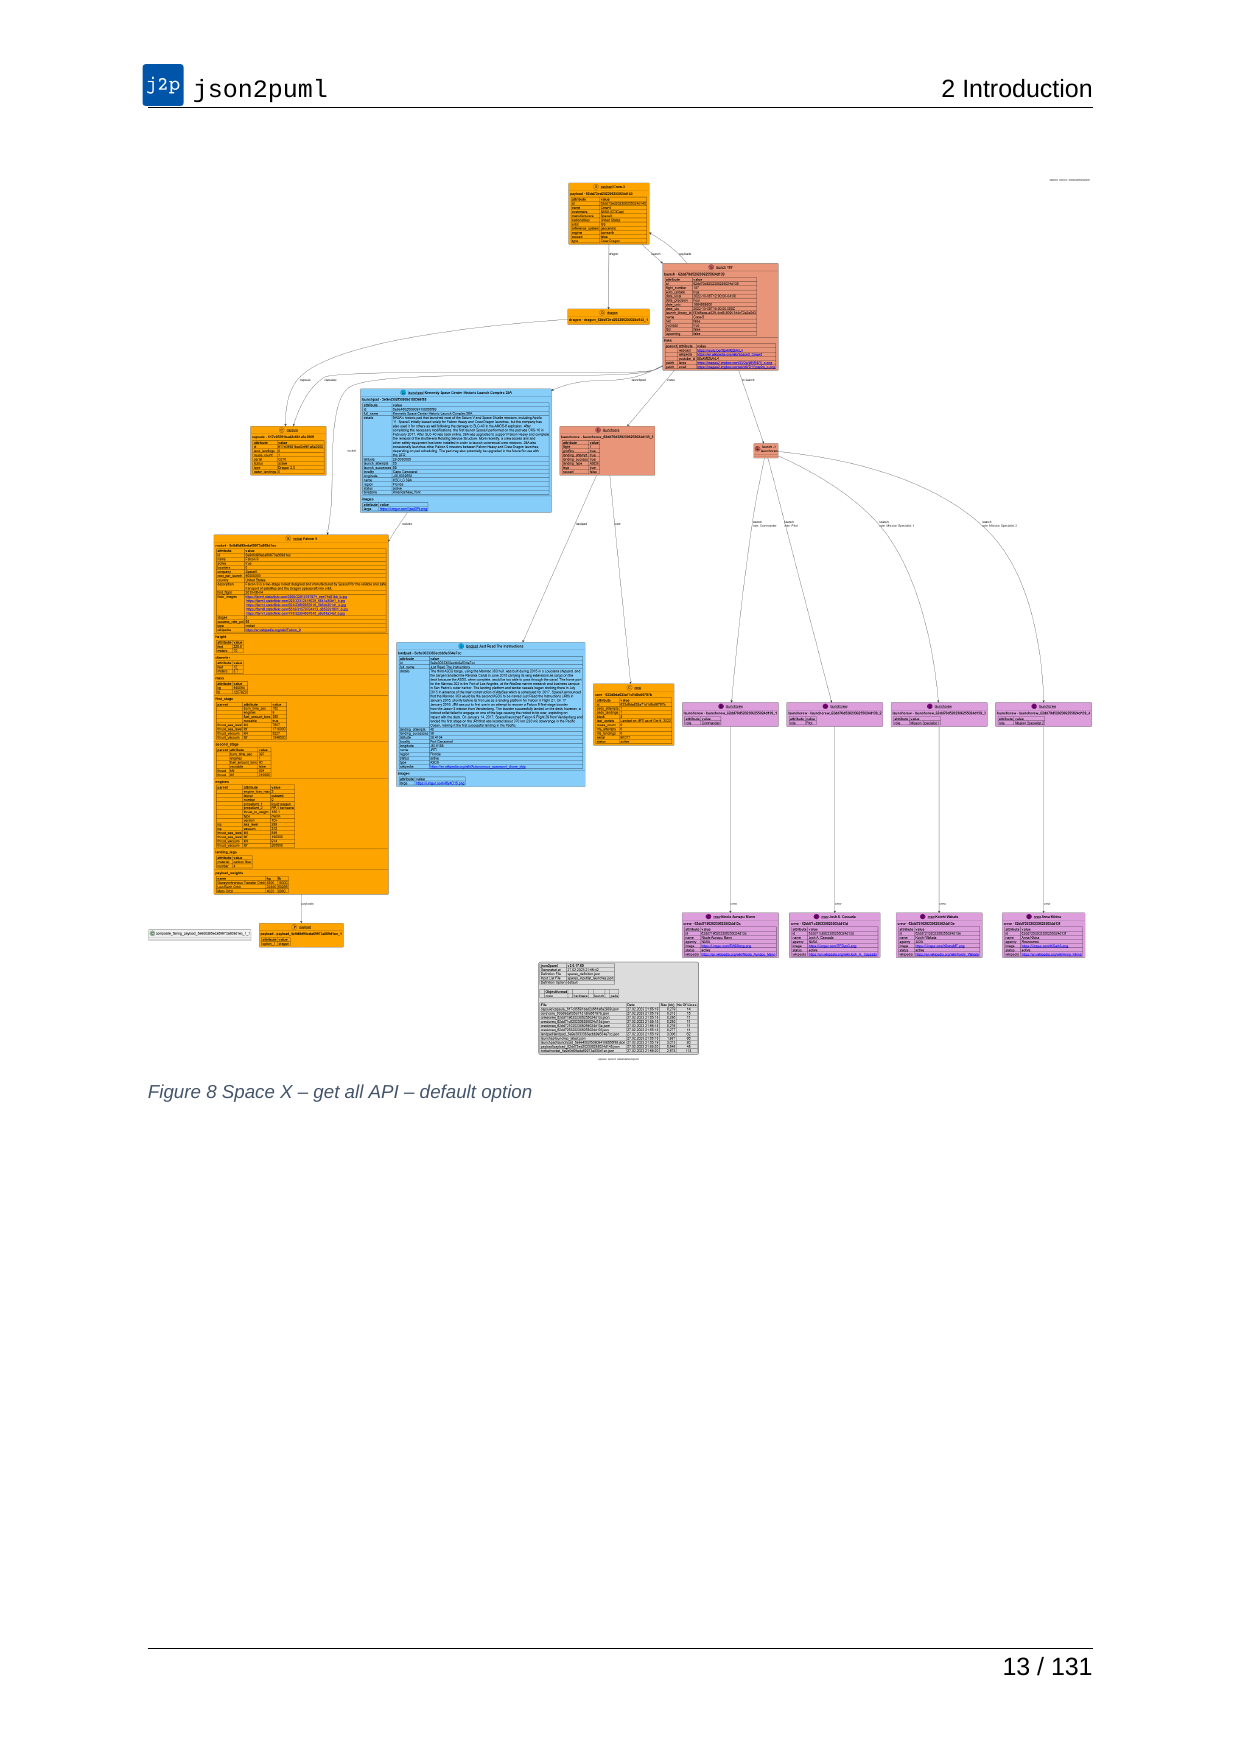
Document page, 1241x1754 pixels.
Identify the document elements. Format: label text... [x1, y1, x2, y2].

picture [142, 64, 184, 106]
picture [147, 178, 1093, 1062]
text Figure 8 Space X – get all API – default option [148, 1081, 1093, 1102]
